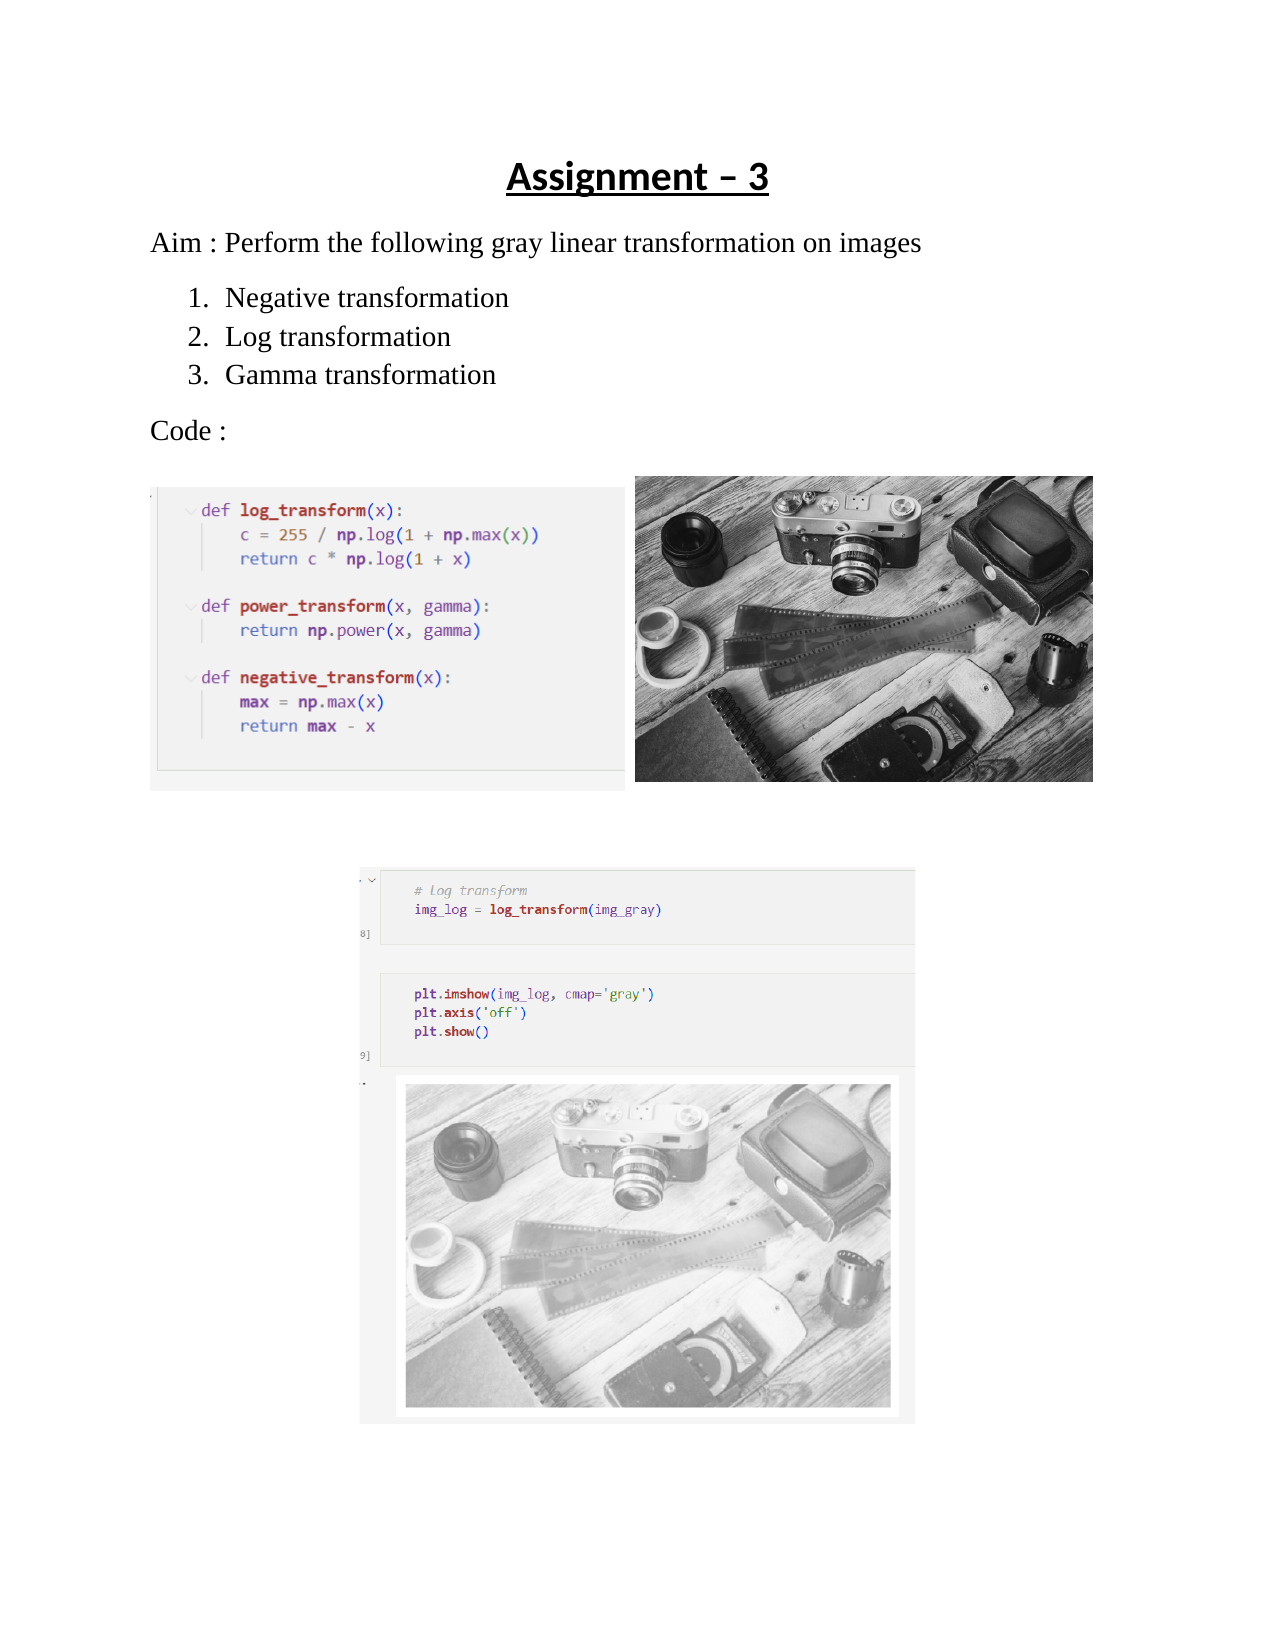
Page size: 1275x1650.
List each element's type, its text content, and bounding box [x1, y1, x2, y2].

list Log transformation [187, 319, 1125, 352]
text Code : [150, 413, 1125, 446]
picture [150, 467, 1100, 791]
list Negative transformation [187, 280, 1125, 314]
list Gamma transformation [187, 357, 1125, 391]
picture [359, 867, 916, 1424]
text Assignment – 3 [150, 150, 1125, 201]
text Aim : Perform the following gray linear transformation on images [150, 225, 1125, 259]
